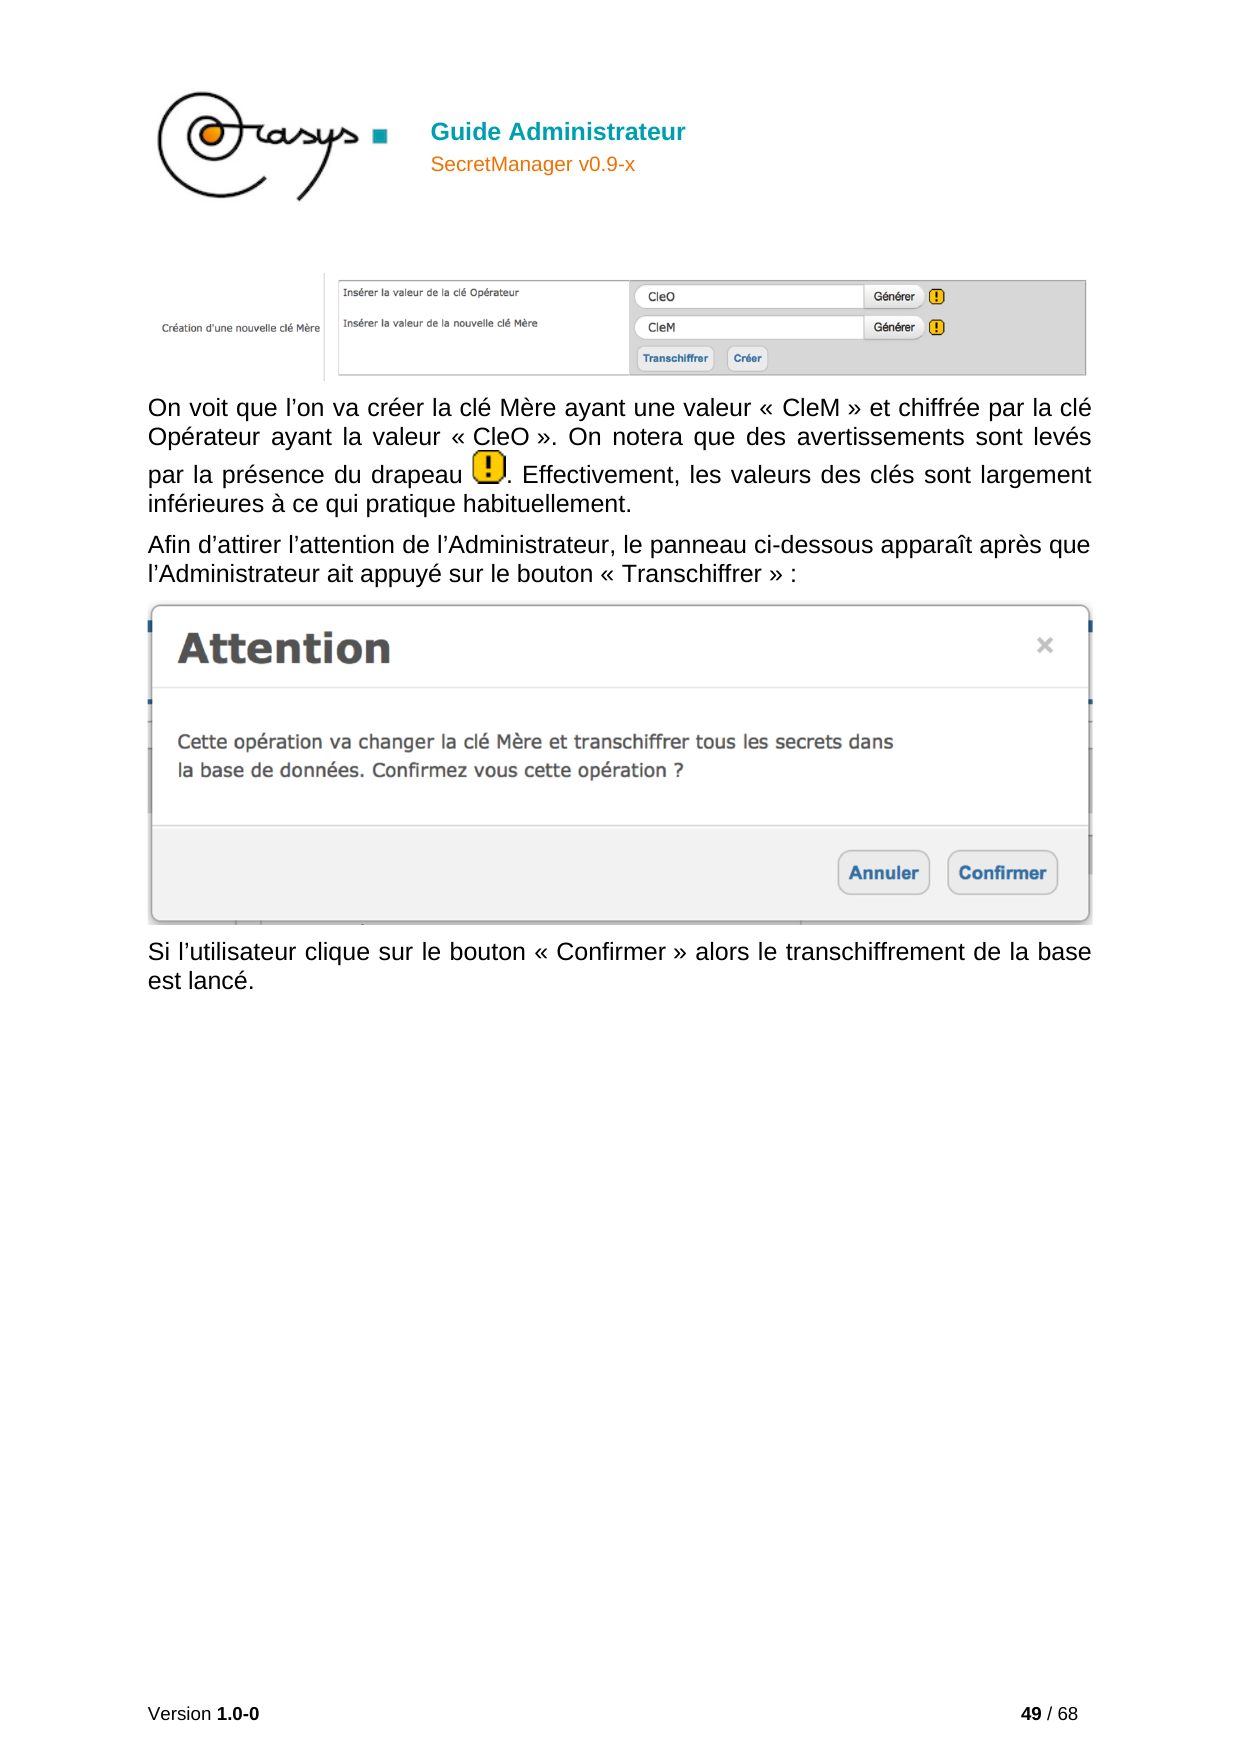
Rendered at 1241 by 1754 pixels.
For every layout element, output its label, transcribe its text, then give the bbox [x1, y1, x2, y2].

text Si l’utilisateur clique sur le bouton « Confirmer » alors le transchiffrement de la base est lancé. [148, 937, 1092, 994]
text On voit que l’on va créer la clé Mère ayant une valeur « CleM » et chiffrée par la clé Opérateur ayant la valeur « CleO ». On notera que des avertissements sont levés par la présence du drapeau . Effectivement, les valeurs des clés sont largement inférieures à ce qui pratique habituellement. [148, 393, 1092, 518]
picture [147, 600, 1093, 925]
picture [147, 273, 1093, 381]
text Afin d’attirer l’attention de l’Administrateur, le panneau ci-dessous apparaît après que l’Administrateur ait appuyé sur le bouton « Transchiffrer » : [148, 531, 1092, 588]
picture [472, 450, 506, 484]
picture [147, 80, 408, 220]
